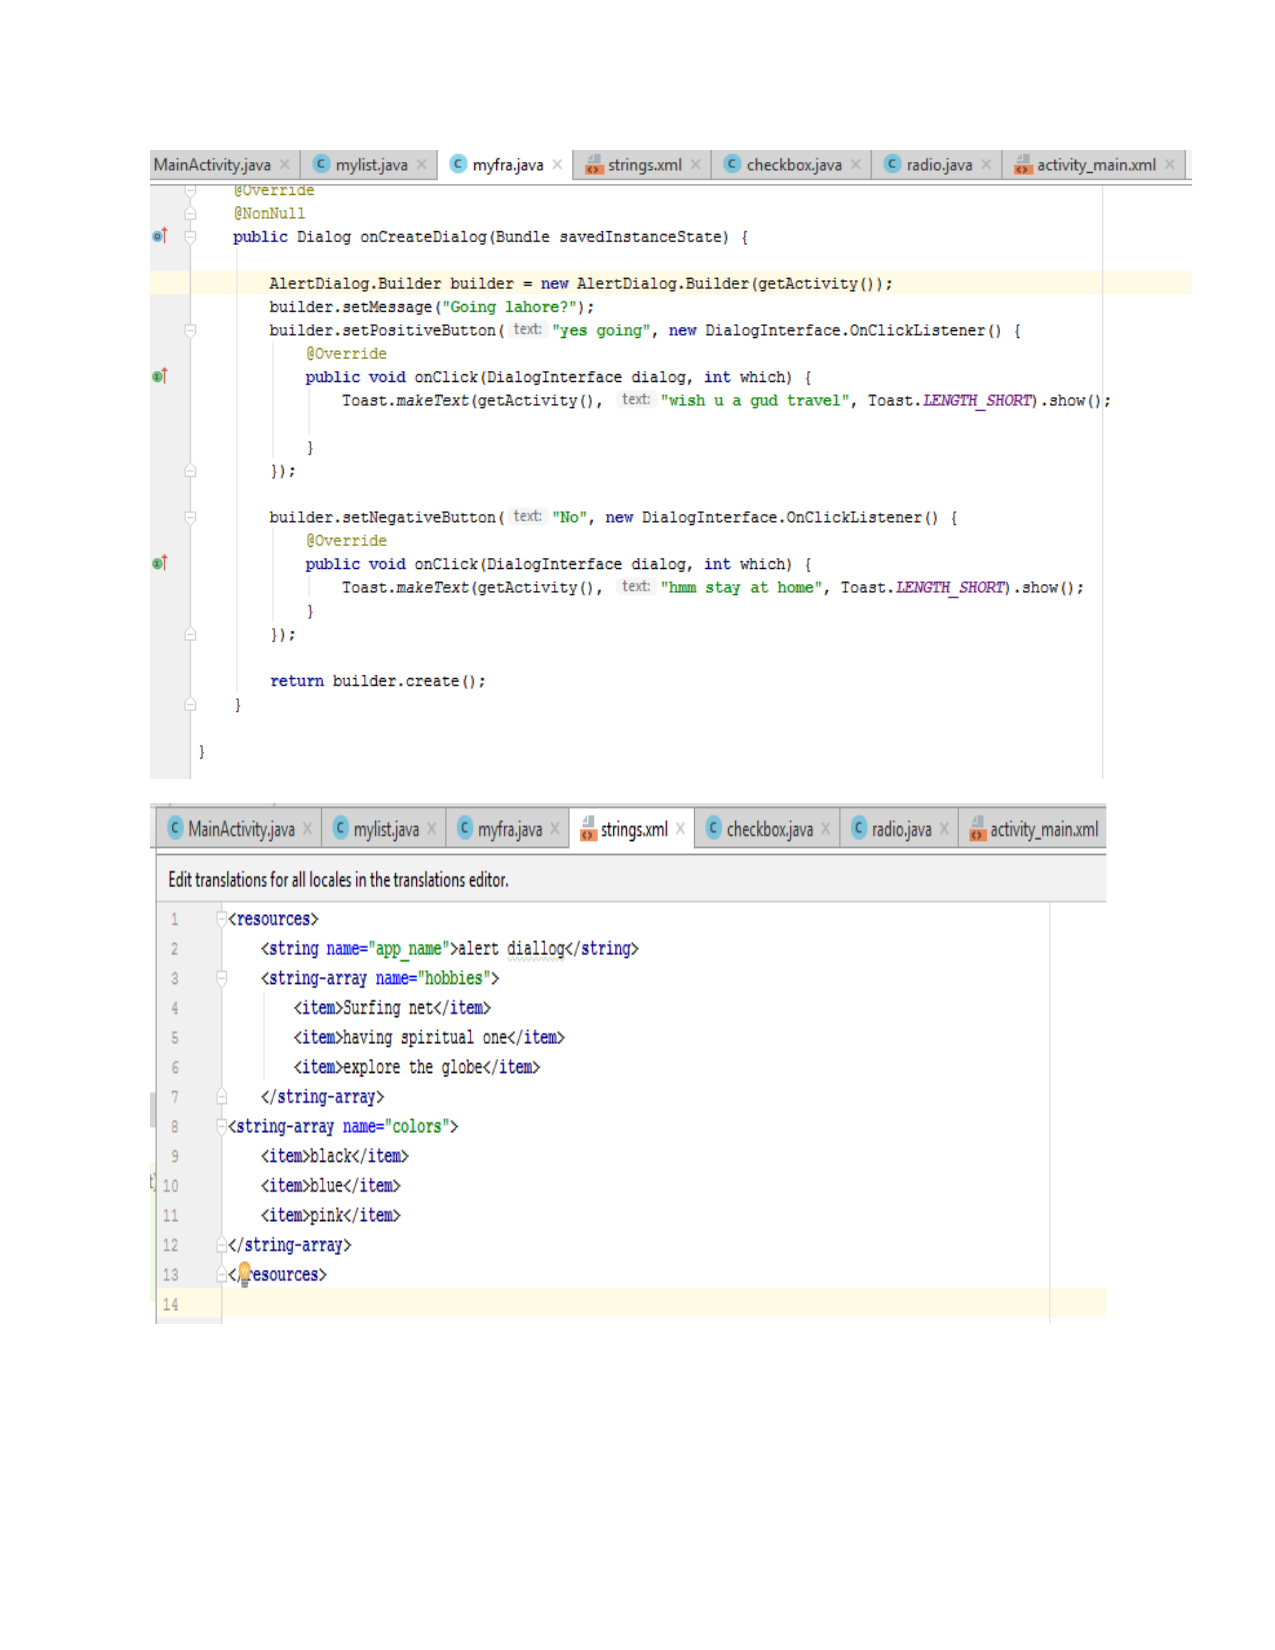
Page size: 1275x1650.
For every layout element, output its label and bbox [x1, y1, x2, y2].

picture [150, 803, 1107, 1324]
picture [150, 150, 1193, 779]
